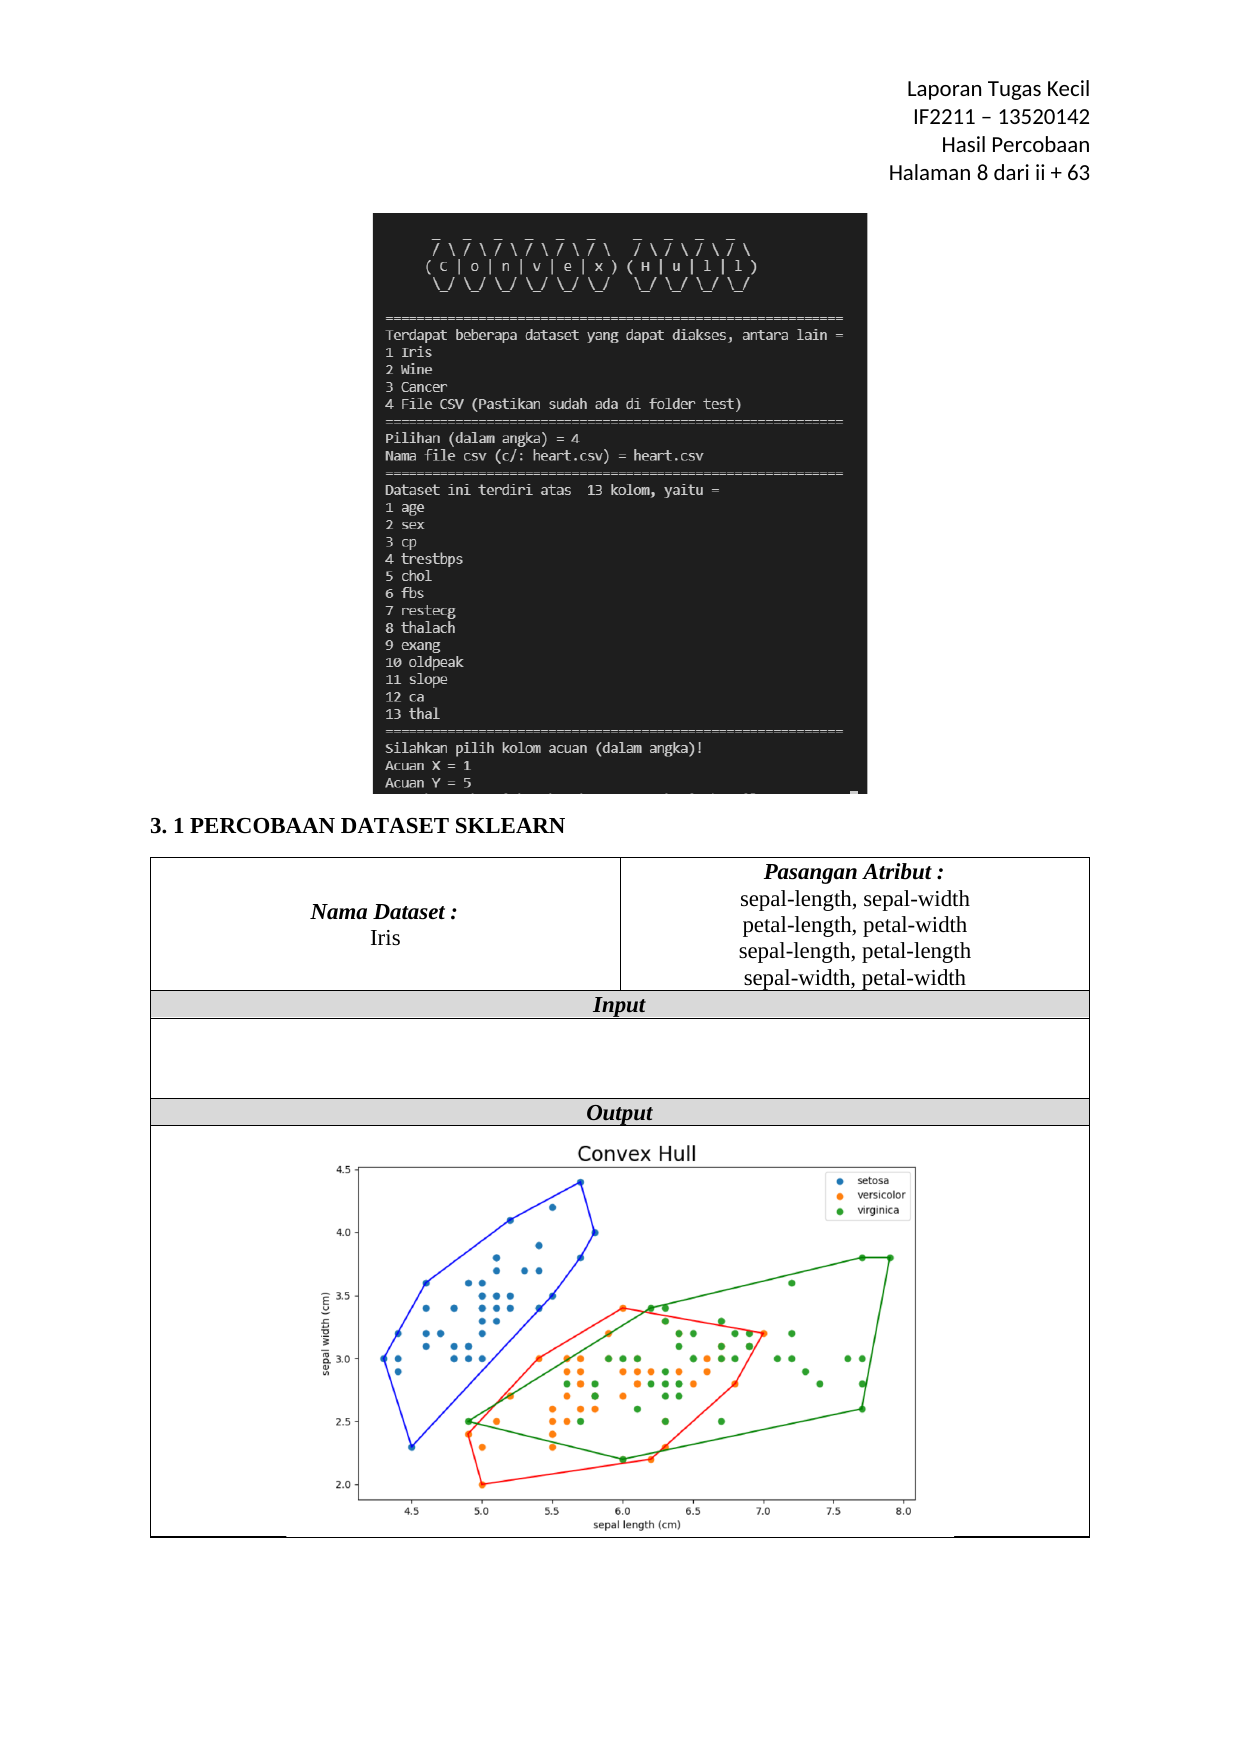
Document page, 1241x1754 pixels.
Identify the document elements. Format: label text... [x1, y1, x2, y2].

table_header Pasangan Atribut : sepal-length, sepal-width petal-length, petal-width sepal-length, petal-length sepal-width, petal-width [621, 858, 1089, 990]
table_cell Output [151, 1099, 1089, 1125]
table_cell [955, 1126, 1089, 1536]
table_cell Input [151, 991, 1089, 1017]
table_header Nama Dataset : Iris [151, 858, 620, 990]
table_cell [151, 1126, 286, 1536]
picture [286, 1126, 955, 1537]
text 3. 1 PERCOBAAN DATASET SKLEARN [150, 812, 1090, 838]
table_cell [151, 1019, 1089, 1098]
picture [372, 213, 868, 794]
